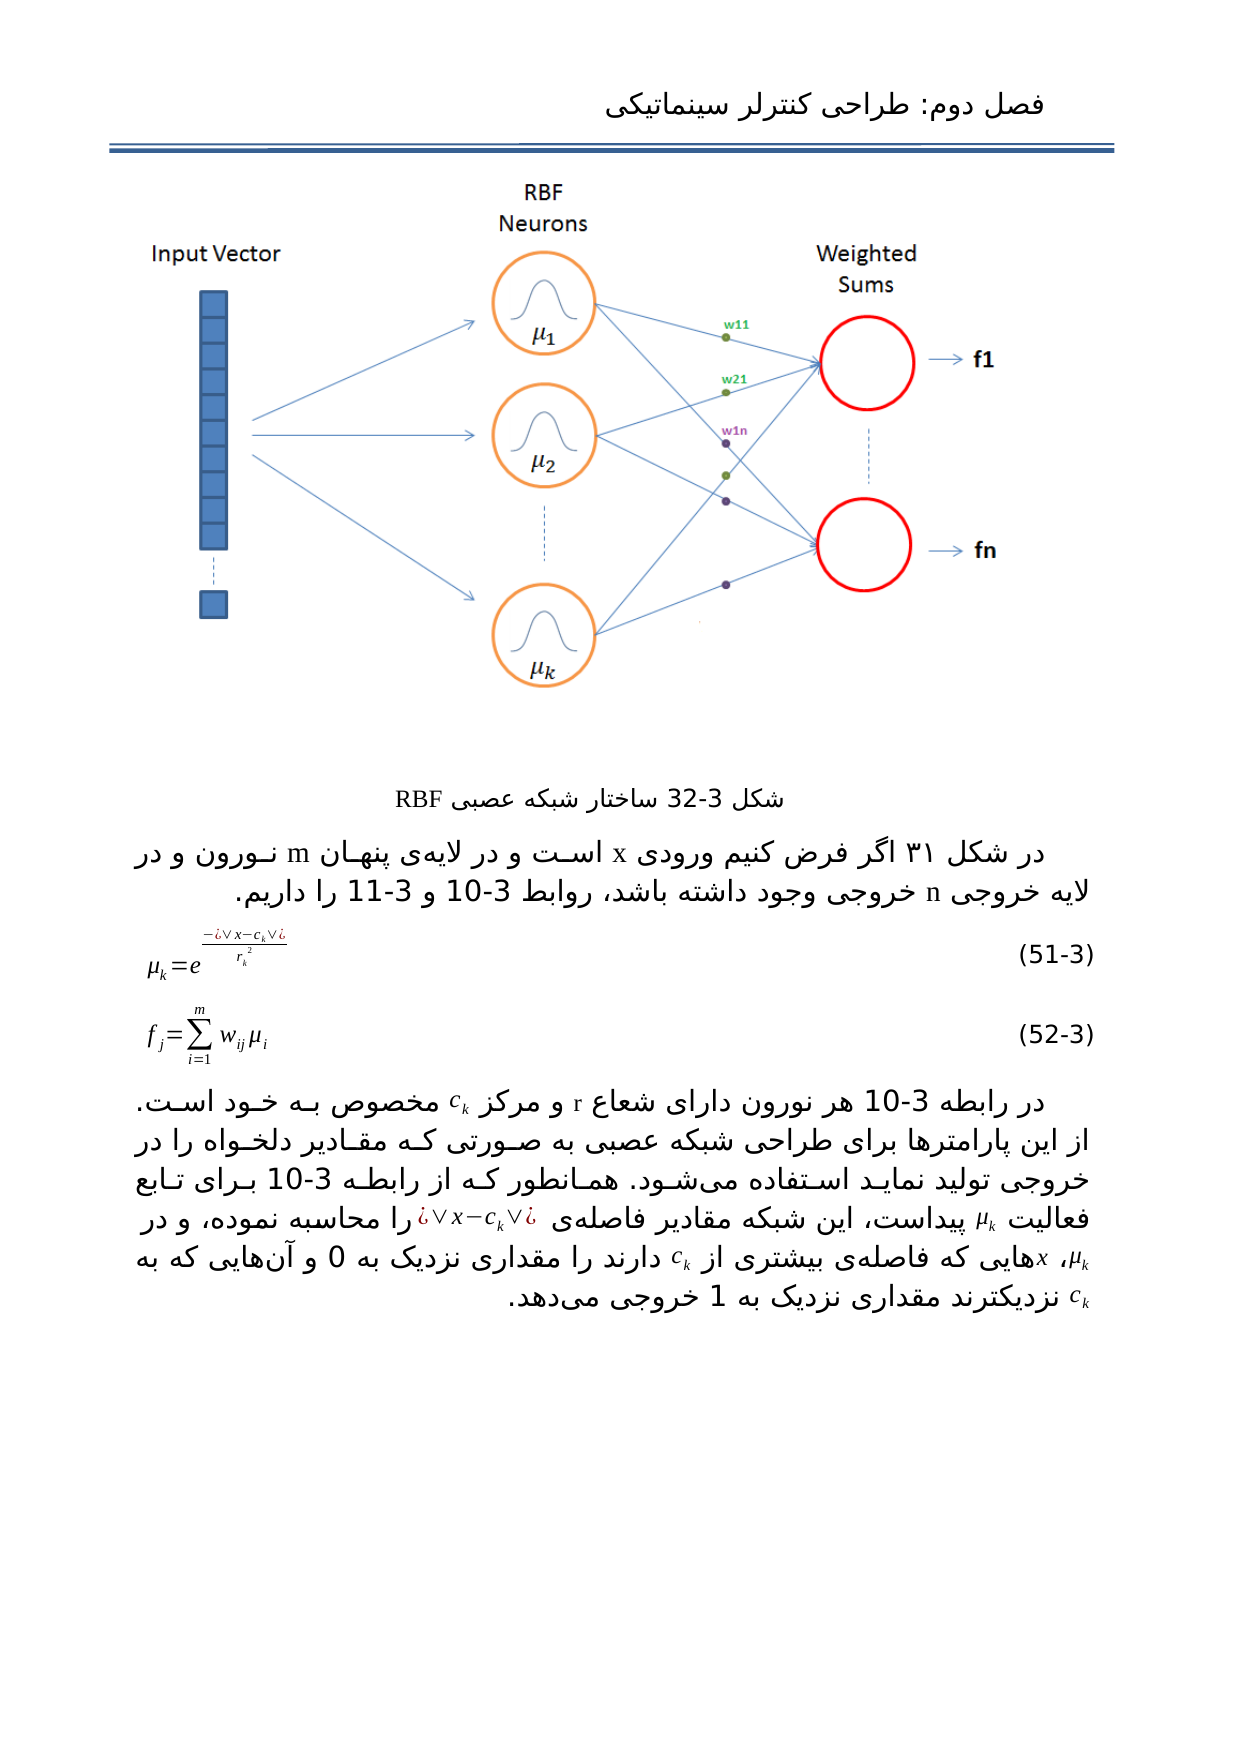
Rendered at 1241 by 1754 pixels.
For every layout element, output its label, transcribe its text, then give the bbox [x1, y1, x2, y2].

table_cell [135, 1001, 696, 1085]
text در شکل ۳۱ اگر فرض کنیم ورودی x است و در لایه‌ی پنهان m نورون و در لایه خروجی n خروجی وجود داشته باشد، روابط 3-10 و 3-11 را داریم. [135, 835, 1090, 908]
text در رابطه 3-10 هر نورون دارای شعاع r و مرکز مخصوص به خود است. از این پارامترها برای طراحی شبکه عصبی به صورتی که مقادیر دلخواه را در خروجی تولید نماید استفاده می‌شود. همانطور که از رابطه 3-10 برای تابع فعالیت پیداست، این شبکه مقادیر فاصله‌ی را محاسبه نموده، و در ، هایی که فاصله‌ی بیشتری از دارند را مقداری نزدیک به 0 و آن‌هایی که به نزدیکترند مقداری نزدیک به 1 خروجی می‌دهد. [135, 1085, 1090, 1313]
table_header [135, 926, 696, 1001]
picture [135, 167, 1091, 768]
